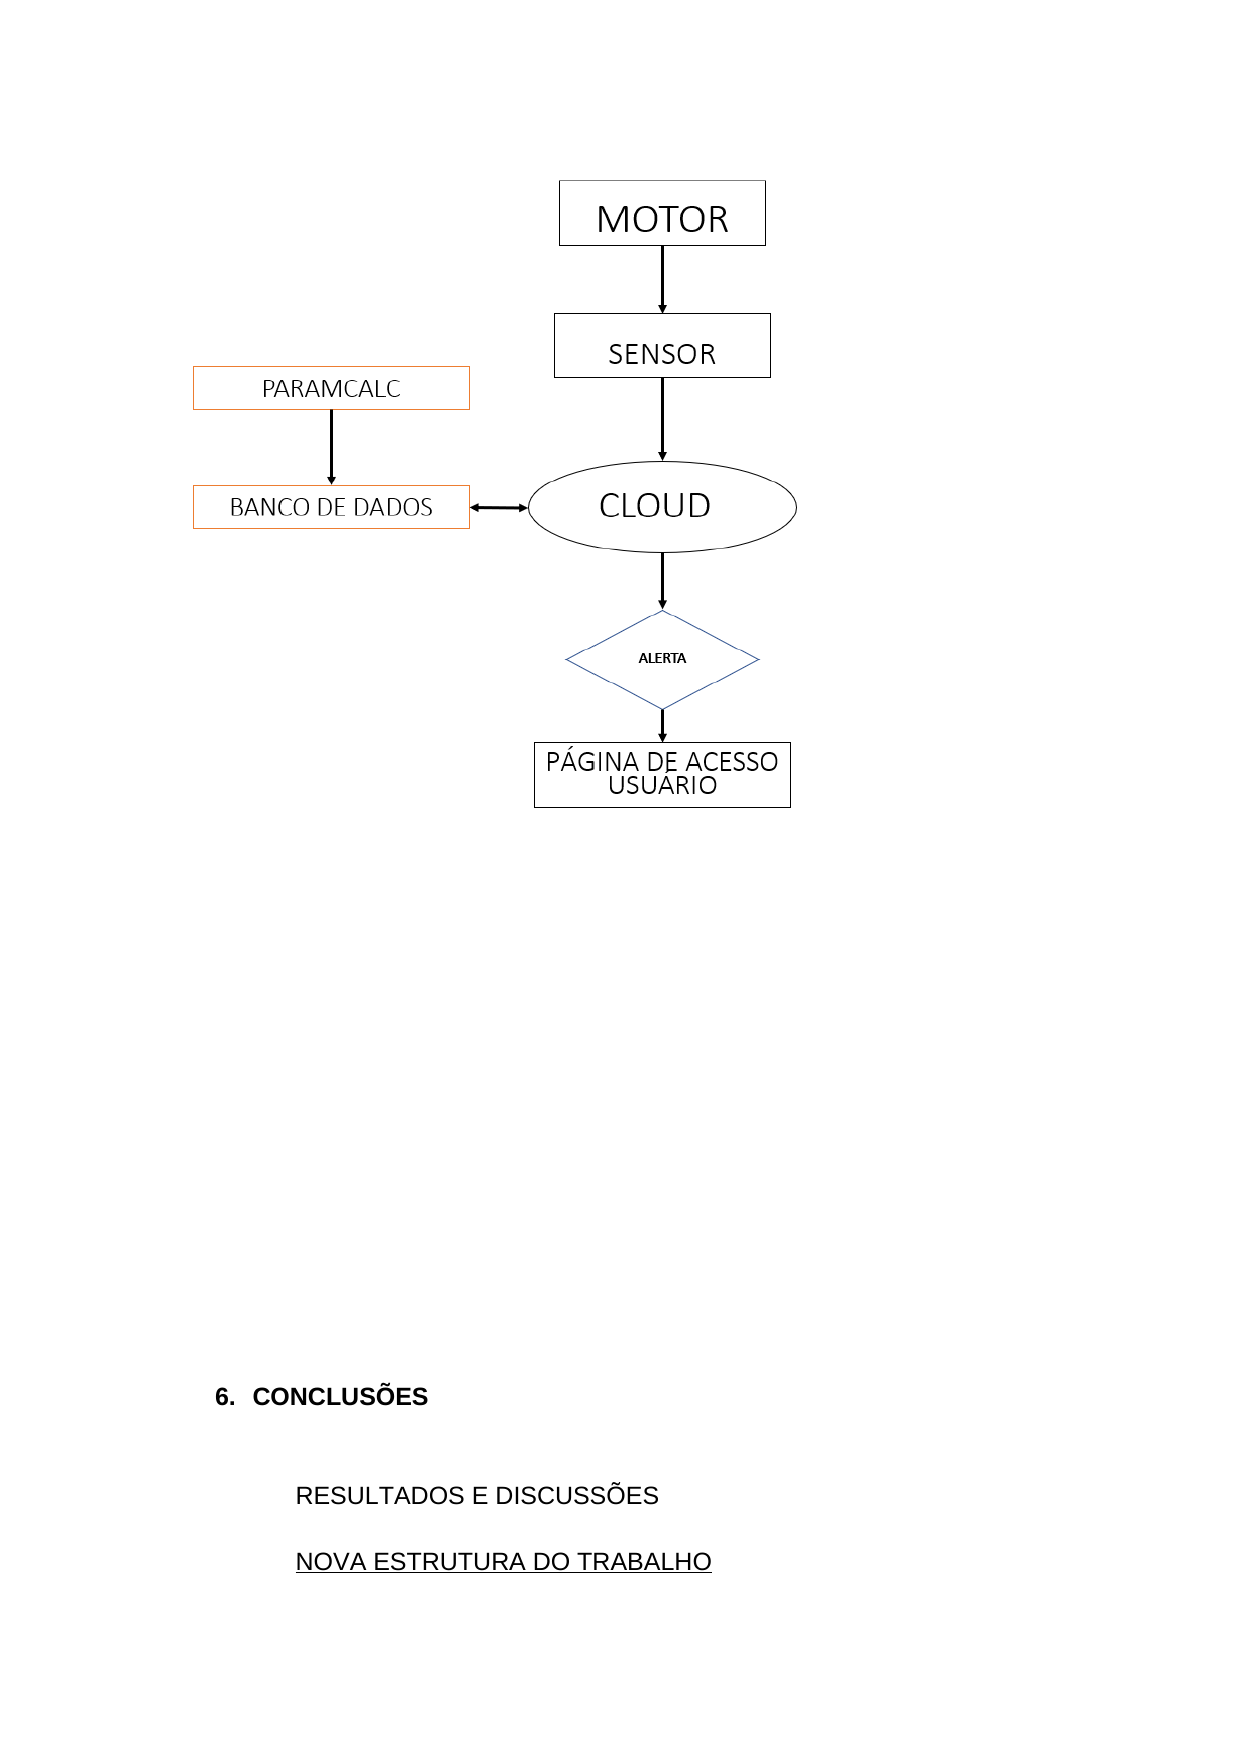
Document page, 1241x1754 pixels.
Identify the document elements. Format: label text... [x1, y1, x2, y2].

picture [177, 147, 804, 817]
text NOVA ESTRUTURA DO TRABALHO [177, 1547, 1063, 1576]
list CONCLUSÕES [215, 1382, 1063, 1411]
text RESULTADOS E DISCUSSÕES [177, 1481, 1063, 1510]
